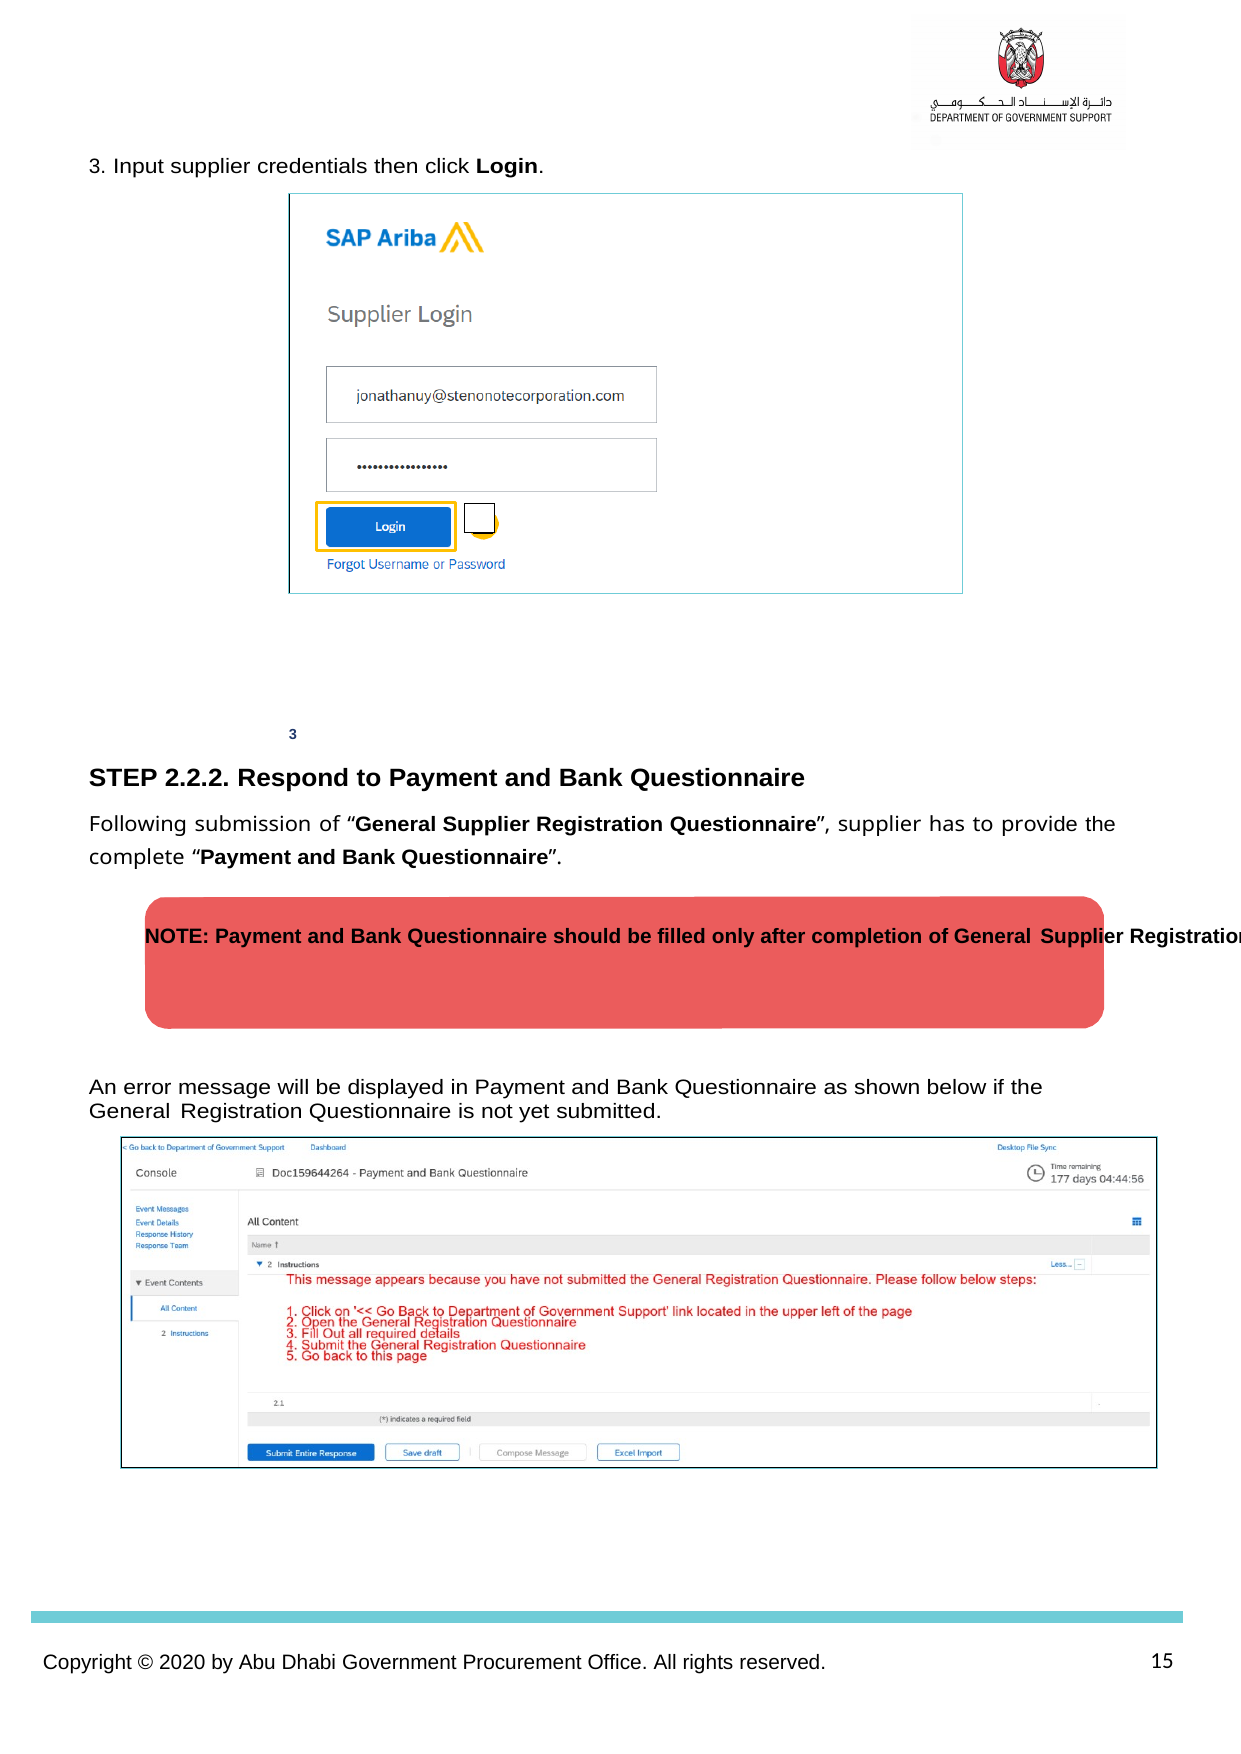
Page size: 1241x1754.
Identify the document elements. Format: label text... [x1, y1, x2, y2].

text An error message will be displayed in Payment and Bank Questionnaire as shown below if the General Registration Questionnaire is not yet submitted. [89, 1075, 1119, 1123]
picture [911, 14, 1126, 150]
picture [122, 1138, 1156, 1467]
text Following submission of “General Supplier Registration Questionnaire”, supplier has to provide the [89, 809, 1194, 837]
subtitle STEP 2.2.2. Respond to Payment and Bank Questionnaire [89, 763, 1194, 792]
list Input supplier credentials then click Login. [89, 154, 1194, 178]
text complete “Payment and Bank Questionnaire”. [89, 842, 1194, 870]
picture [290, 194, 962, 593]
